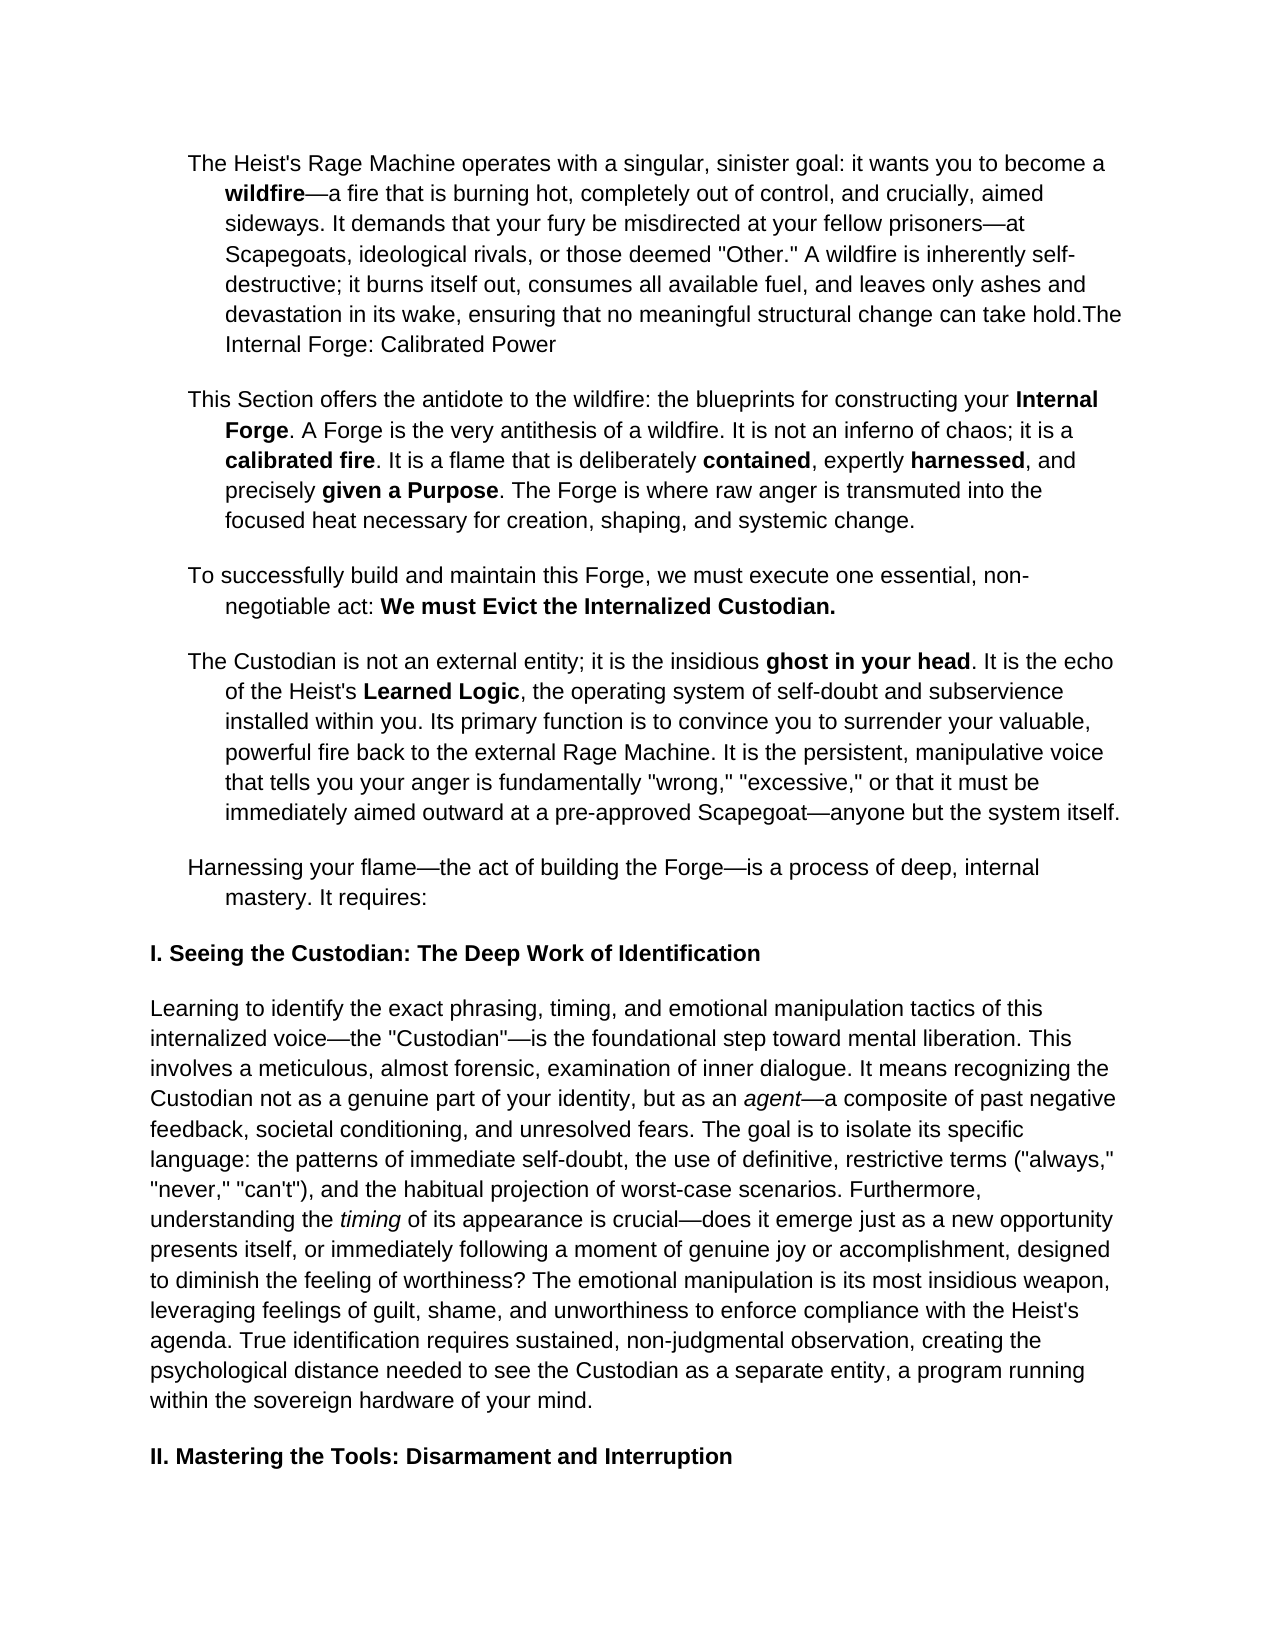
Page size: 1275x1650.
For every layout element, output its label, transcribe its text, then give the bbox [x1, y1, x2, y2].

text Learning to identify the exact phrasing, timing, and emotional manipulation tactics of this internalized voice—the "Custodian"—is the foundational step toward mental liberation. This involves a meticulous, almost forensic, examination of inner dialogue. It means recognizing the Custodian not as a genuine part of your identity, but as an agent—a composite of past negative feedback, societal conditioning, and unresolved fears. The goal is to isolate its specific language: the patterns of immediate self-doubt, the use of definitive, restrictive terms ("always," "never," "can't"), and the habitual projection of worst-case scenarios. Furthermore, understanding the timing of its appearance is crucial—does it emerge just as a new opportunity presents itself, or immediately following a moment of genuine joy or accomplishment, designed to diminish the feeling of worthiness? The emotional manipulation is its most insidious weapon, leveraging feelings of guilt, shame, and unworthiness to enforce compliance with the Heist's agenda. True identification requires sustained, non-judgmental observation, creating the psychological distance needed to see the Custodian as a separate entity, a program running within the sovereign hardware of your mind. [150, 995, 1125, 1414]
text The Custodian is not an external entity; it is the insidious ghost in your head. It is the echo of the Heist's Learned Logic, the operating system of self-doubt and subservience installed within you. Its primary function is to convince you to surrender your valuable, powerful fire back to the external Rage Machine. It is the persistent, manipulative voice that tells you your anger is fundamentally "wrong," "excessive," or that it must be immediately aimed outward at a pre-approved Scapegoat—anyone but the system itself. [187, 648, 1125, 825]
text II. Mastering the Tools: Disarmament and Interruption [150, 1443, 1125, 1469]
text The Heist's Rage Machine operates with a singular, sinister goal: it wants you to become a wildfire—a fire that is burning hot, completely out of control, and crucially, aimed sideways. It demands that your fury be misdirected at your fellow prisoners—at Scapegoats, ideological rivals, or those deemed "Other." A wildfire is inherently self-destructive; it burns itself out, consumes all available fuel, and leaves only ashes and devastation in its wake, ensuring that no meaningful structural change can take hold.The Internal Forge: Calibrated Power [187, 150, 1125, 358]
text This Section offers the antidote to the wildfire: the blueprints for constructing your Internal Forge. A Forge is the very antithesis of a wildfire. It is not an inferno of chaos; it is a calibrated fire. It is a flame that is deliberately contained, expertly harnessed, and precisely given a Purpose. The Forge is where raw anger is transmuted into the focused heat necessary for creation, shaping, and systemic change. [187, 386, 1125, 534]
text Harnessing your flame—the act of building the Forge—is a process of deep, internal mastery. It requires: [187, 854, 1125, 911]
text I. Seeing the Custodian: The Deep Work of Identification [150, 939, 1125, 966]
text To successfully build and maintain this Forge, we must execute one essential, non-negotiable act: We must Evict the Internalized Custodian. [187, 562, 1125, 619]
